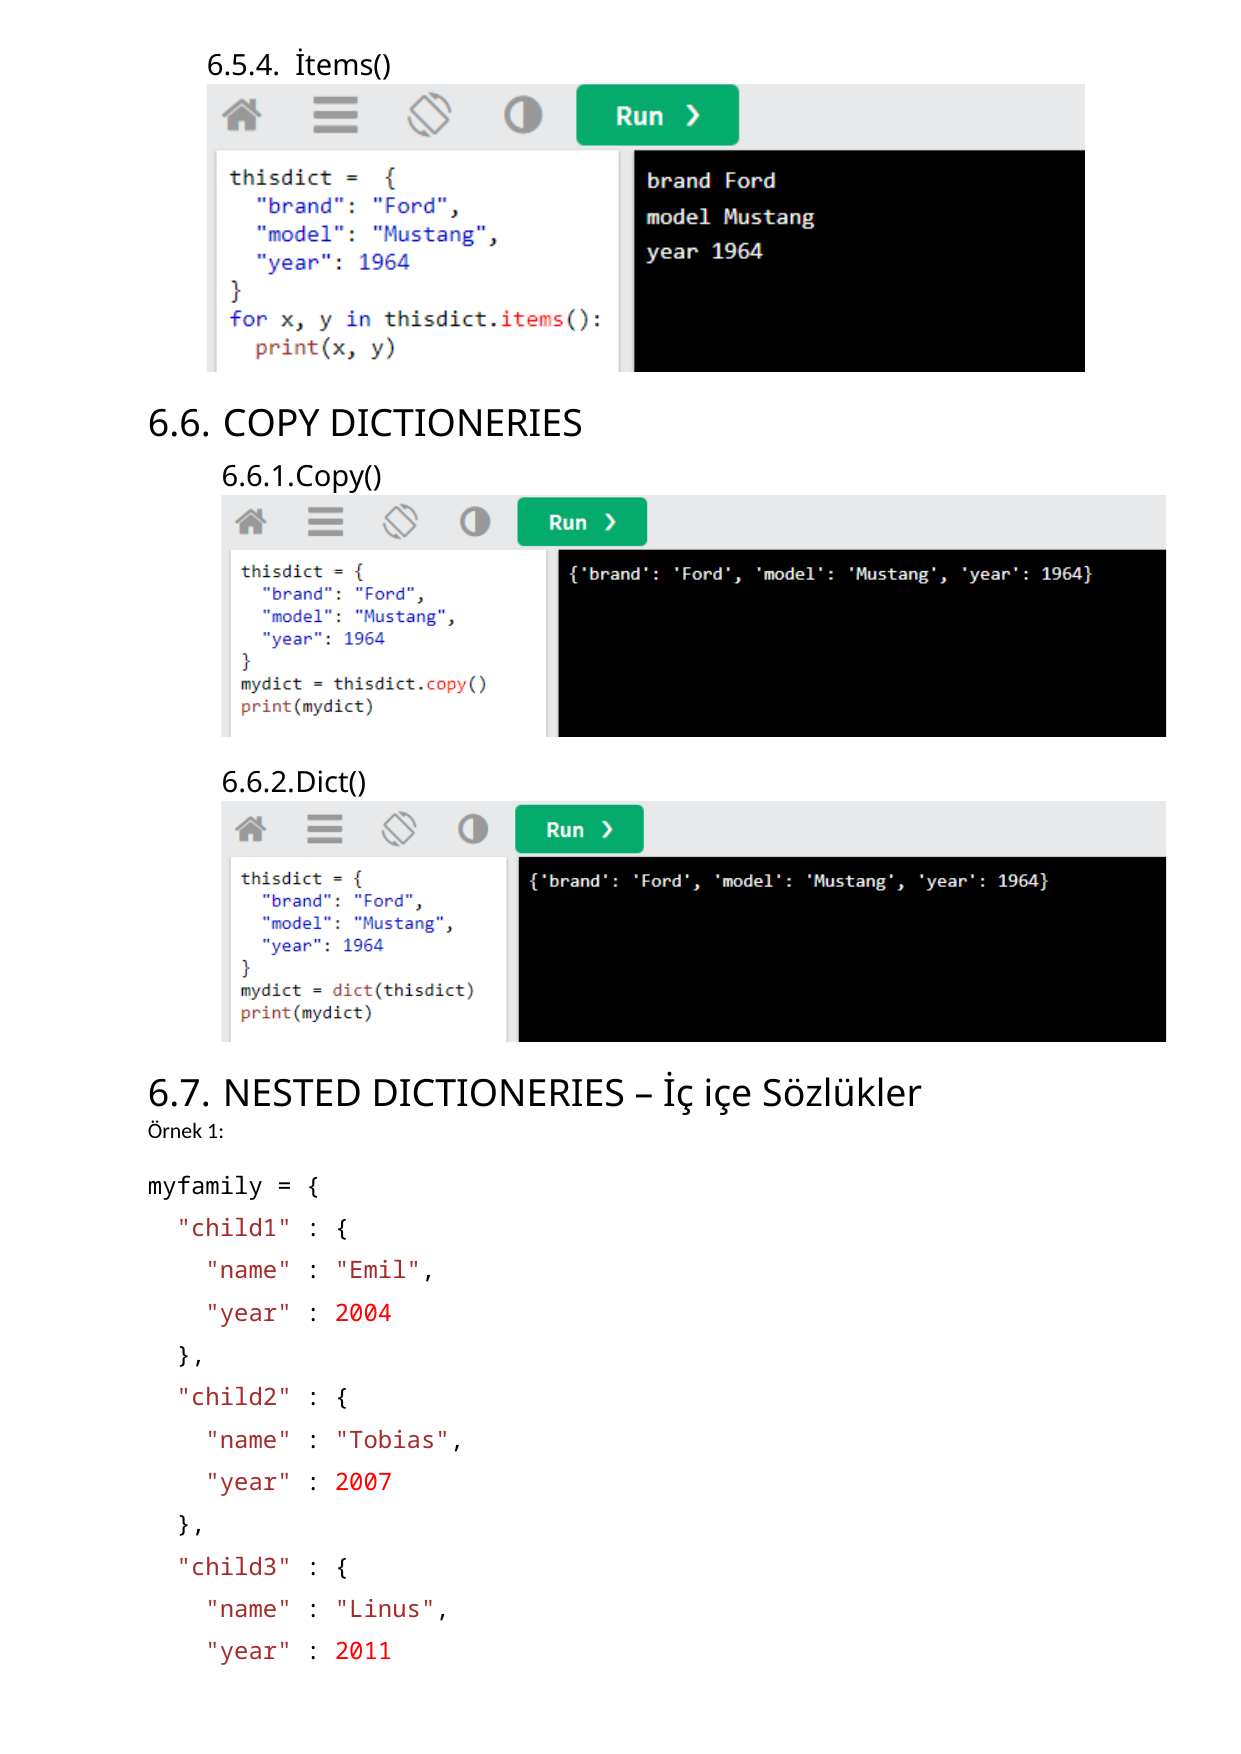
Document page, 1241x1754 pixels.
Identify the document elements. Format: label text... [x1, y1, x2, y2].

subtitle Dict() [221, 761, 1093, 801]
text Örnek 1: [148, 1117, 1093, 1144]
picture [206, 84, 1085, 372]
subtitle Copy() [221, 456, 1093, 495]
subtitle İtems() [207, 44, 1093, 84]
subtitle NESTED DICTIONERIES – İç içe Sözlükler [148, 1066, 1093, 1117]
picture [221, 801, 1167, 1042]
subtitle COPY DICTIONERIES [148, 396, 1093, 447]
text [148, 1169, 1093, 1667]
picture [221, 495, 1167, 737]
